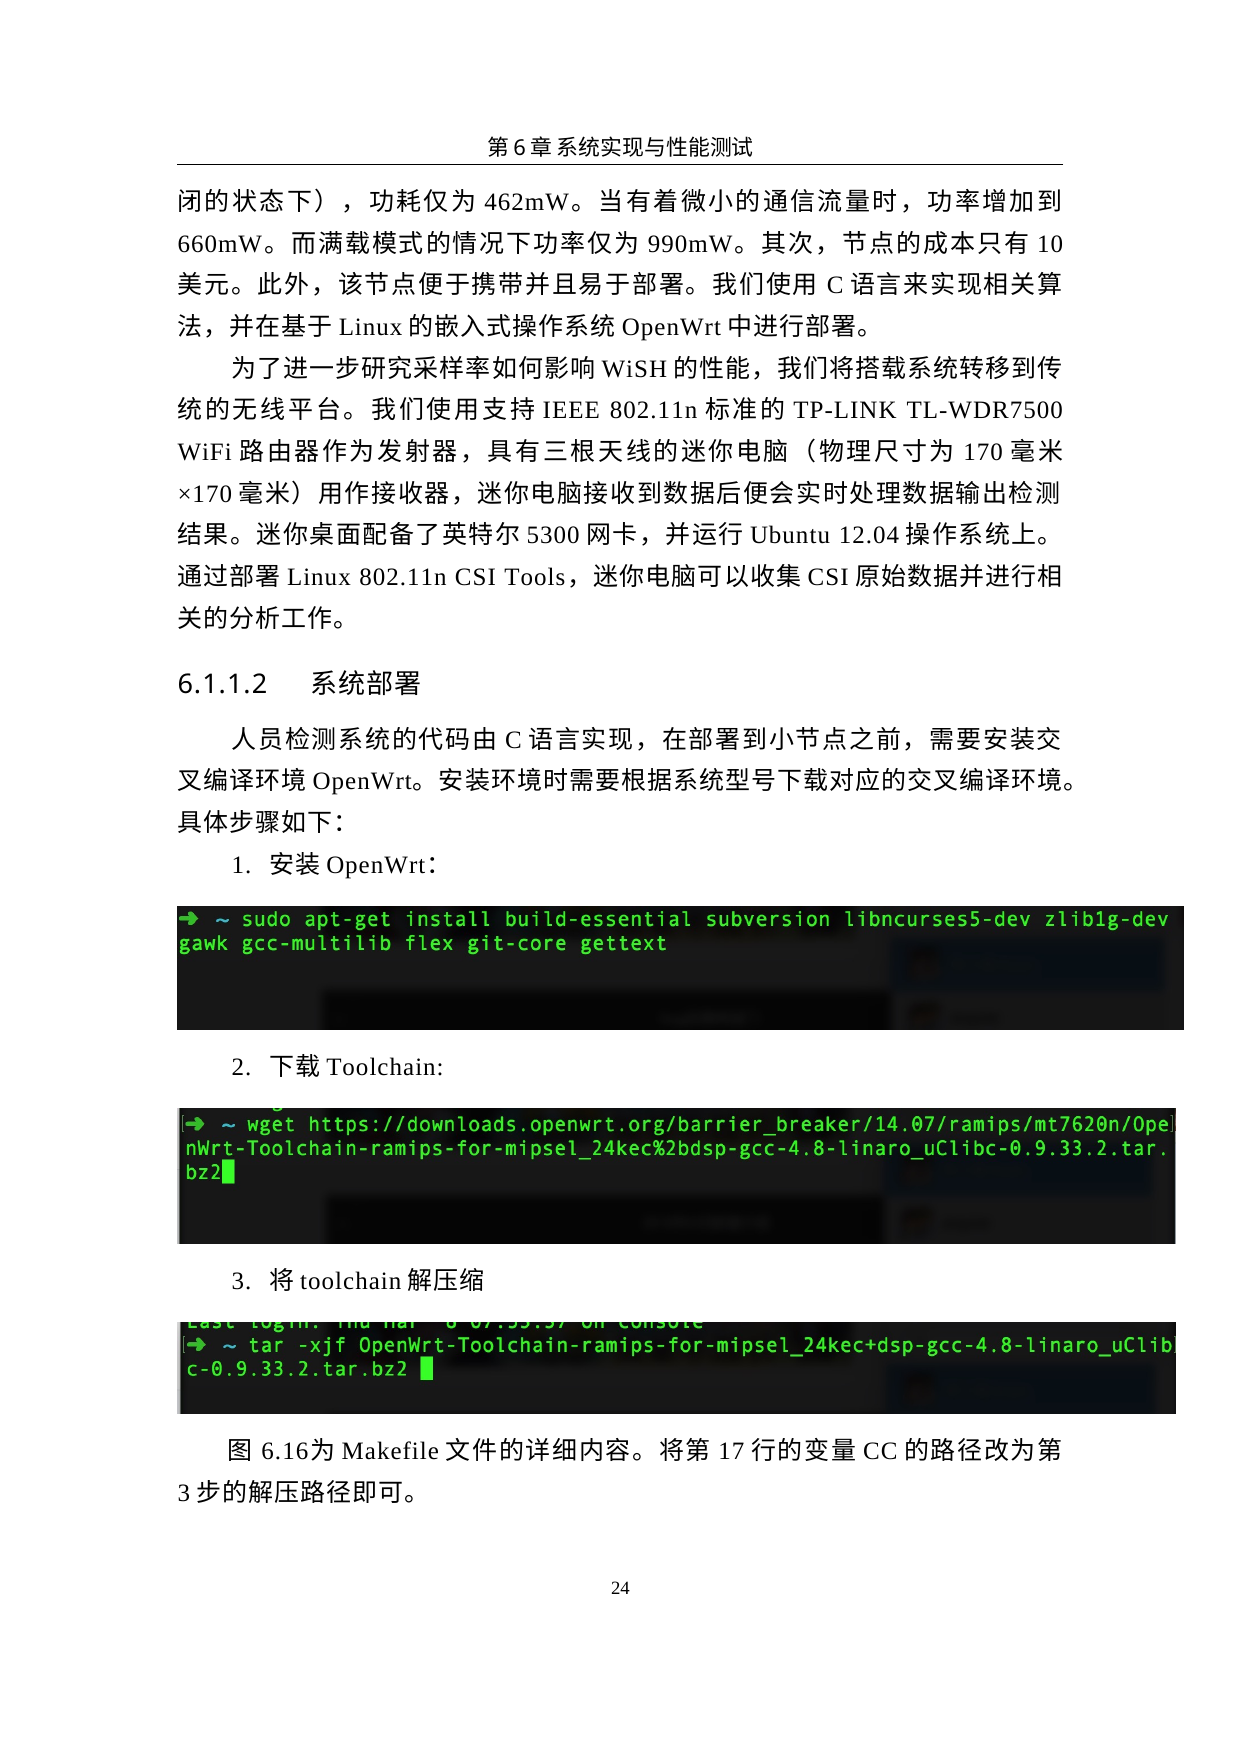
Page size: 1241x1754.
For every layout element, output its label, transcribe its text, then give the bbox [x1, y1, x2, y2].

list 将toolchain解压缩 [231, 1256, 1063, 1298]
text 系统部署 [177, 661, 1063, 702]
picture [177, 1108, 1176, 1244]
picture [177, 906, 1184, 1030]
list 安装OpenWrt： [231, 840, 1063, 881]
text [177, 177, 1063, 344]
text 为了进一步研究采样率如何影响WiSH的性能，我们将搭载系统转移到传统的无线平台。我们使用支持IEEE 802.11n标准的TP-LINK TL-WDR7500 WiFi路由器作为发射器，具有三根天线的迷你电脑（物理尺寸为170毫米×170毫米）用作接收器，迷你电脑接收到数据后便会实时处理数据输出检测结果。迷你桌面配备了英特尔5300网卡，并运行Ubuntu 12.04操作系统上。通过部署Linux 802.11n CSI Tools，迷你电脑可以收集CSI原始数据并进行相关的分析工作。 [177, 344, 1063, 636]
list 下载Toolchain: [231, 1042, 1063, 1084]
picture [177, 1322, 1176, 1414]
text 人员检测系统的代码由C语言实现，在部署到小节点之前，需要安装交叉编译环境OpenWrt。安装环境时需要根据系统型号下载对应的交叉编译环境。具体步骤如下： [177, 715, 1063, 840]
